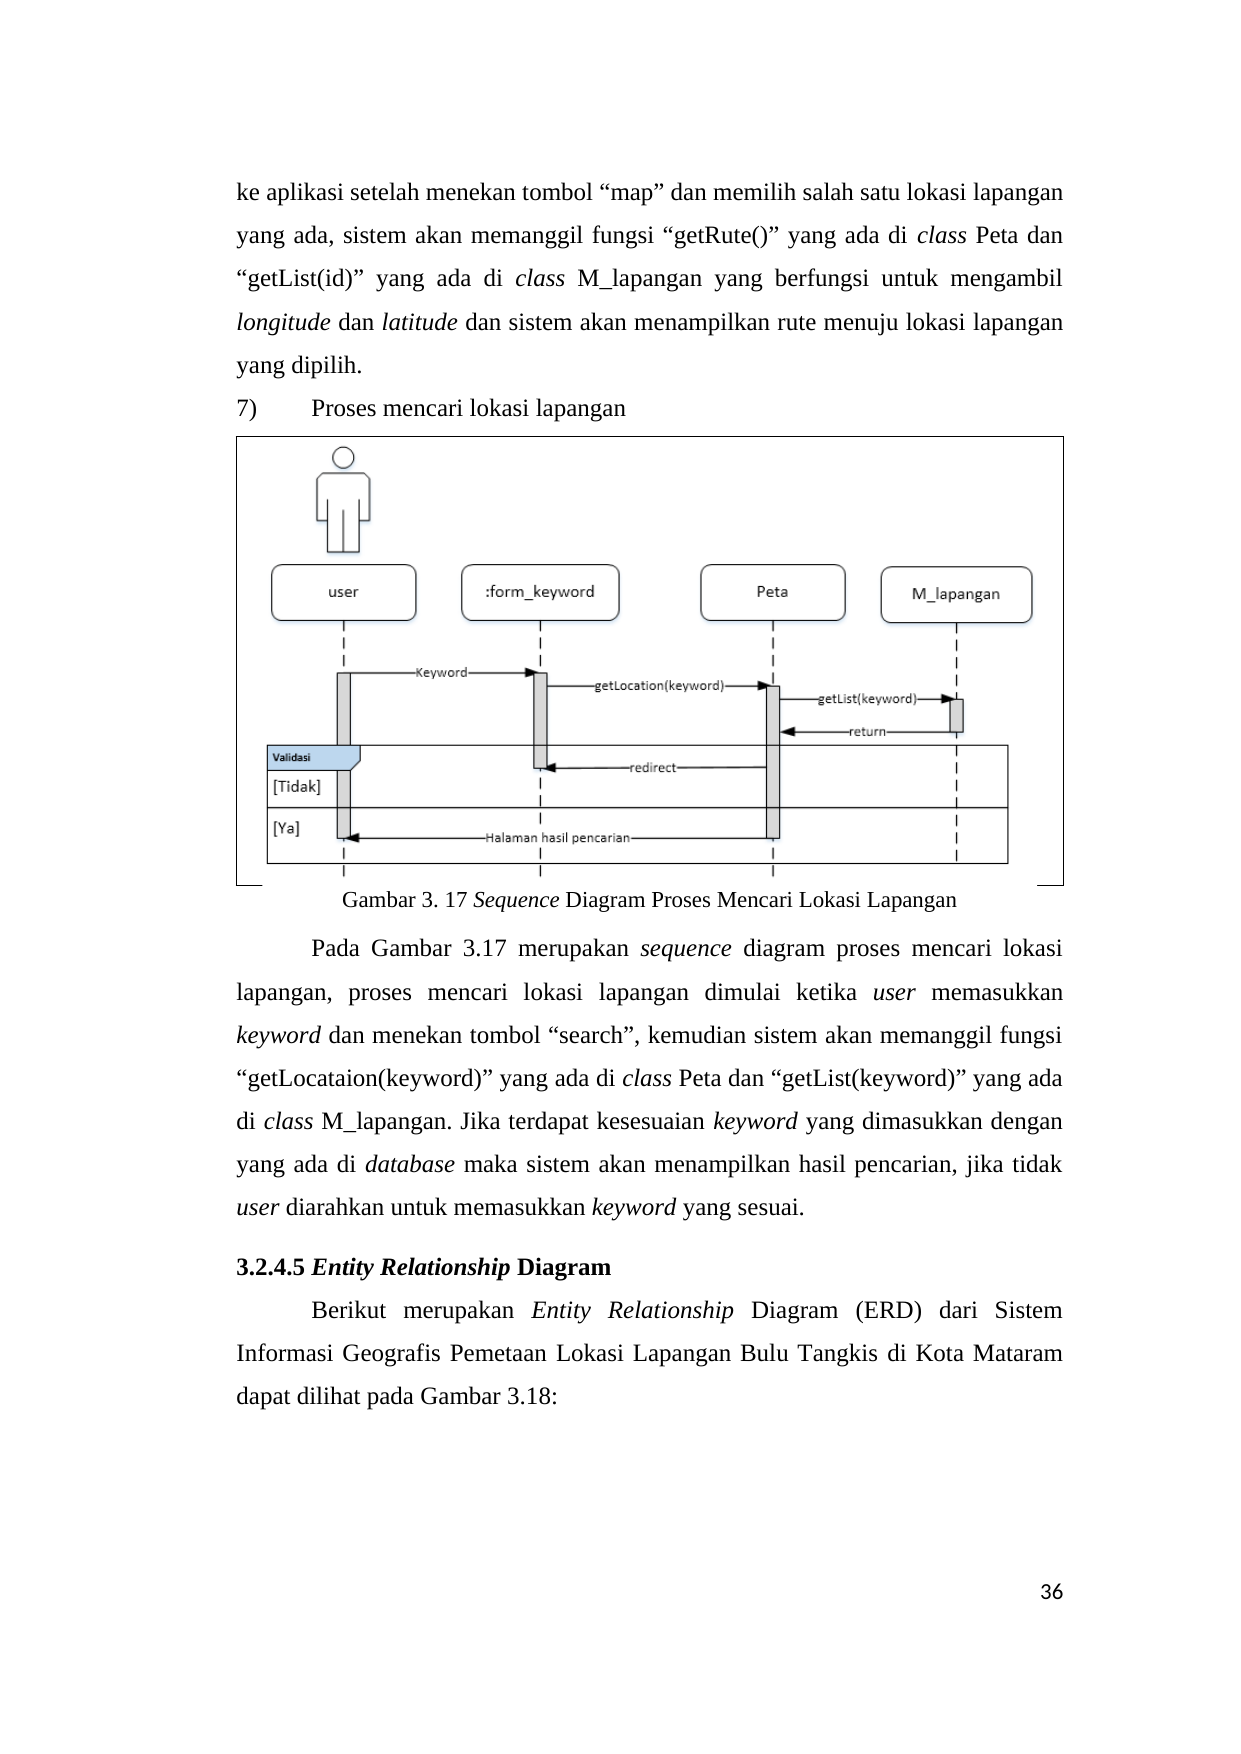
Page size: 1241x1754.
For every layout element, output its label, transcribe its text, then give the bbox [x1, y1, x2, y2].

list Proses mencari lokasi lapangan [236, 393, 1063, 422]
list Entity Relationship Diagram [236, 1252, 1063, 1281]
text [236, 177, 1063, 378]
text Berikut merupakan Entity Relationship Diagram (ERD) dari Sistem Informasi Geografis Pemetaan Lokasi Lapangan Bulu Tangkis di Kota Mataram dapat dilihat pada Gambar 3.18: [236, 1295, 1063, 1410]
text Gambar 3. 17 Sequence Diagram Proses Mencari Lokasi Lapangan [236, 886, 1063, 913]
table_header [237, 437, 262, 885]
text Pada Gambar 3.17 merupakan sequence diagram proses mencari lokasi lapangan, proses mencari lokasi lapangan dimulai ketika user memasukkan keyword dan menekan tombol “search”, kemudian sistem akan memanggil fungsi “getLocataion(keyword)” yang ada di class Peta dan “getList(keyword)” yang ada di class M_lapangan. Jika terdapat kesesuaian keyword yang dimasukkan dengan yang ada di database maka sistem akan menampilkan hasil pencarian, jika tidak user diarahkan untuk memasukkan keyword yang sesuai. [236, 933, 1063, 1221]
table_header [1038, 437, 1063, 885]
picture [262, 437, 1038, 886]
